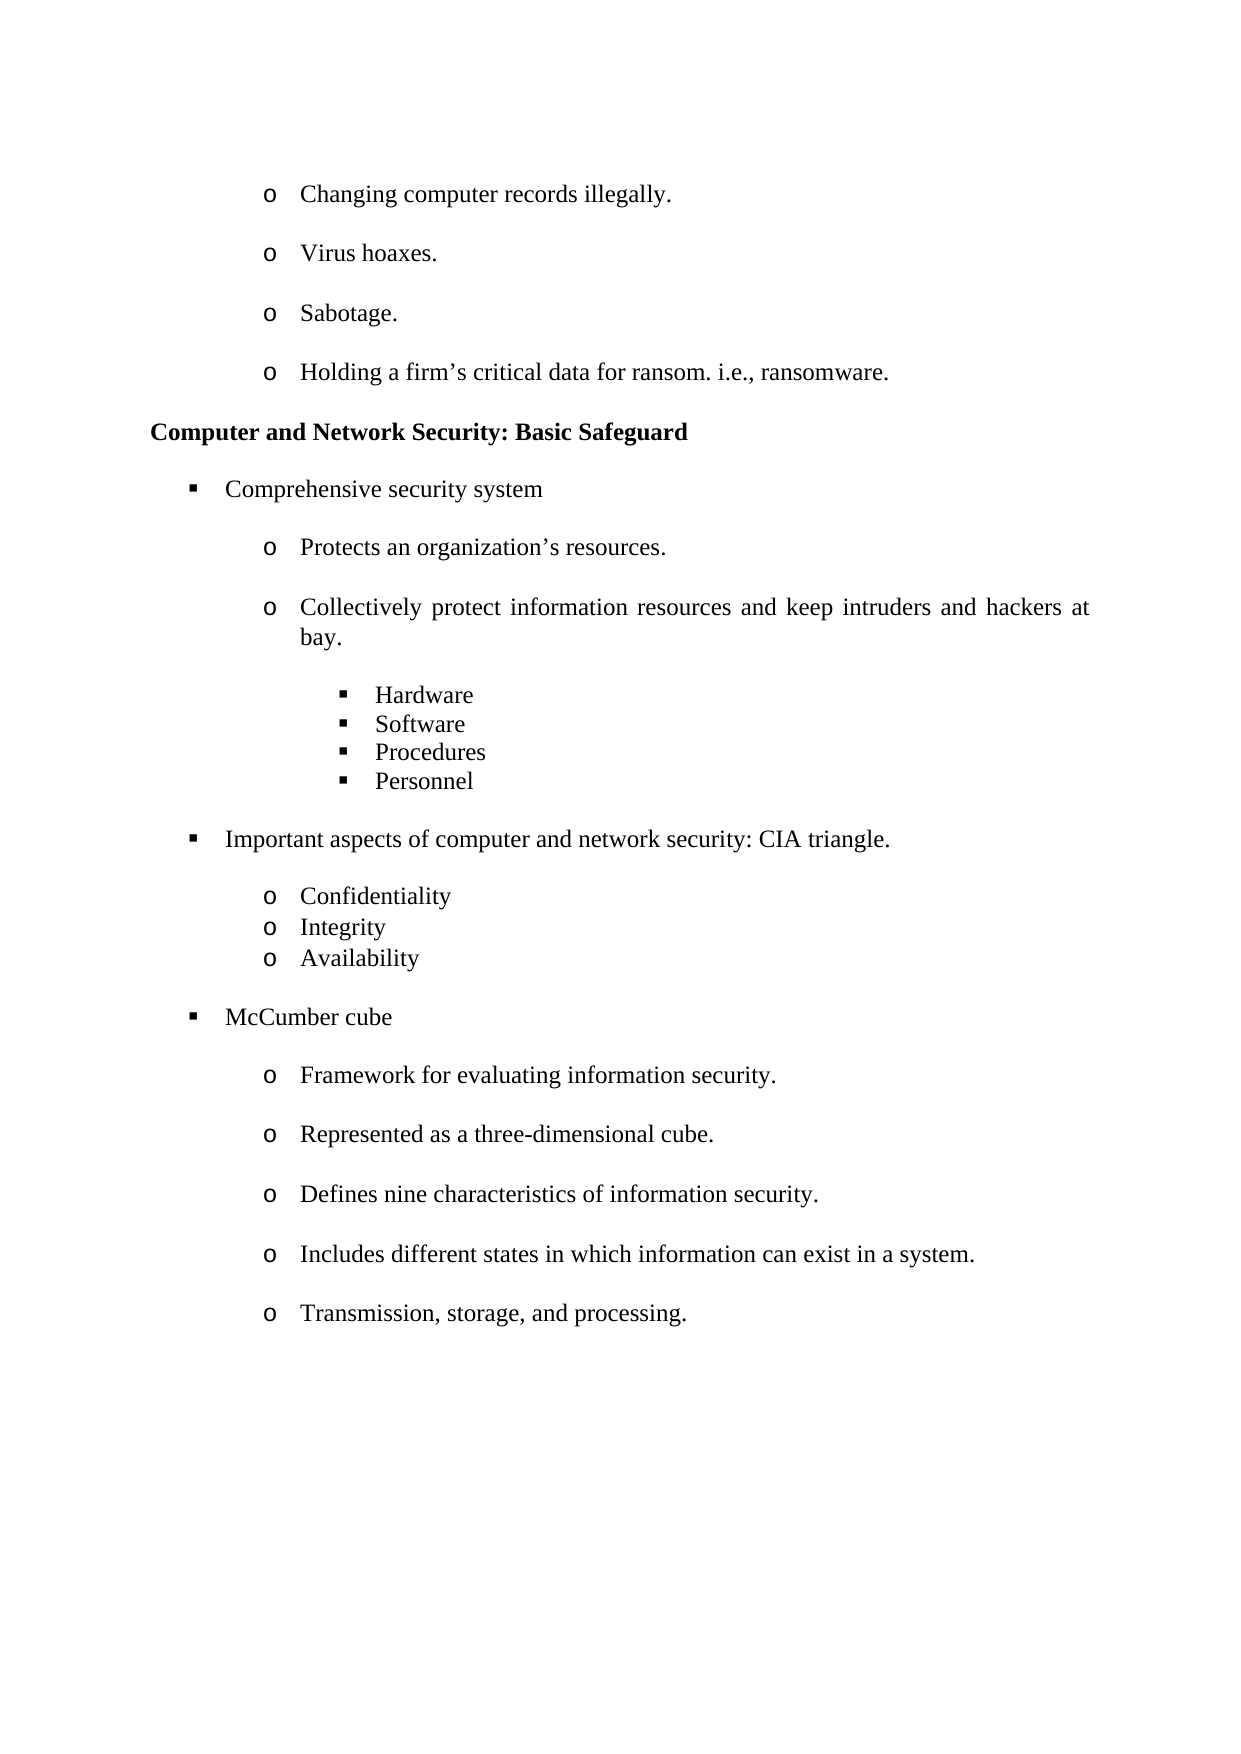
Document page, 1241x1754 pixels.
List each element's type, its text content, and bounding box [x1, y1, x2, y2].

list Software [337, 709, 1090, 737]
list Holding a firm’s critical data for ransom. i.e., ransomware. [262, 357, 1090, 388]
list Defines nine characteristics of information security. [262, 1179, 1090, 1210]
list McCumber cube [187, 1002, 1090, 1031]
list Procedures [337, 737, 1090, 766]
list Availability [262, 943, 1090, 974]
list Confidentiality [262, 881, 1090, 912]
list Sabotage. [262, 298, 1090, 329]
list Changing computer records illegally. [262, 179, 1090, 209]
list Virus hoaxes. [262, 238, 1090, 269]
list Important aspects of computer and network security: CIA triangle. [187, 824, 1090, 852]
list Hardware [337, 680, 1090, 709]
text Computer and Network Security: Basic Safeguard [150, 417, 1090, 446]
list Framework for evaluating information security. [262, 1060, 1090, 1091]
list Includes different states in which information can exist in a system. [262, 1239, 1090, 1269]
list Comprehensive security system [187, 474, 1090, 503]
list Collectively protect information resources and keep intruders and hackers at bay. [262, 592, 1090, 651]
list Personnel [337, 766, 1090, 795]
list Represented as a three-dimensional cube. [262, 1119, 1090, 1150]
list Transmission, storage, and processing. [262, 1298, 1090, 1329]
list Integrity [262, 912, 1090, 943]
list Protects an organization’s resources. [262, 532, 1090, 563]
